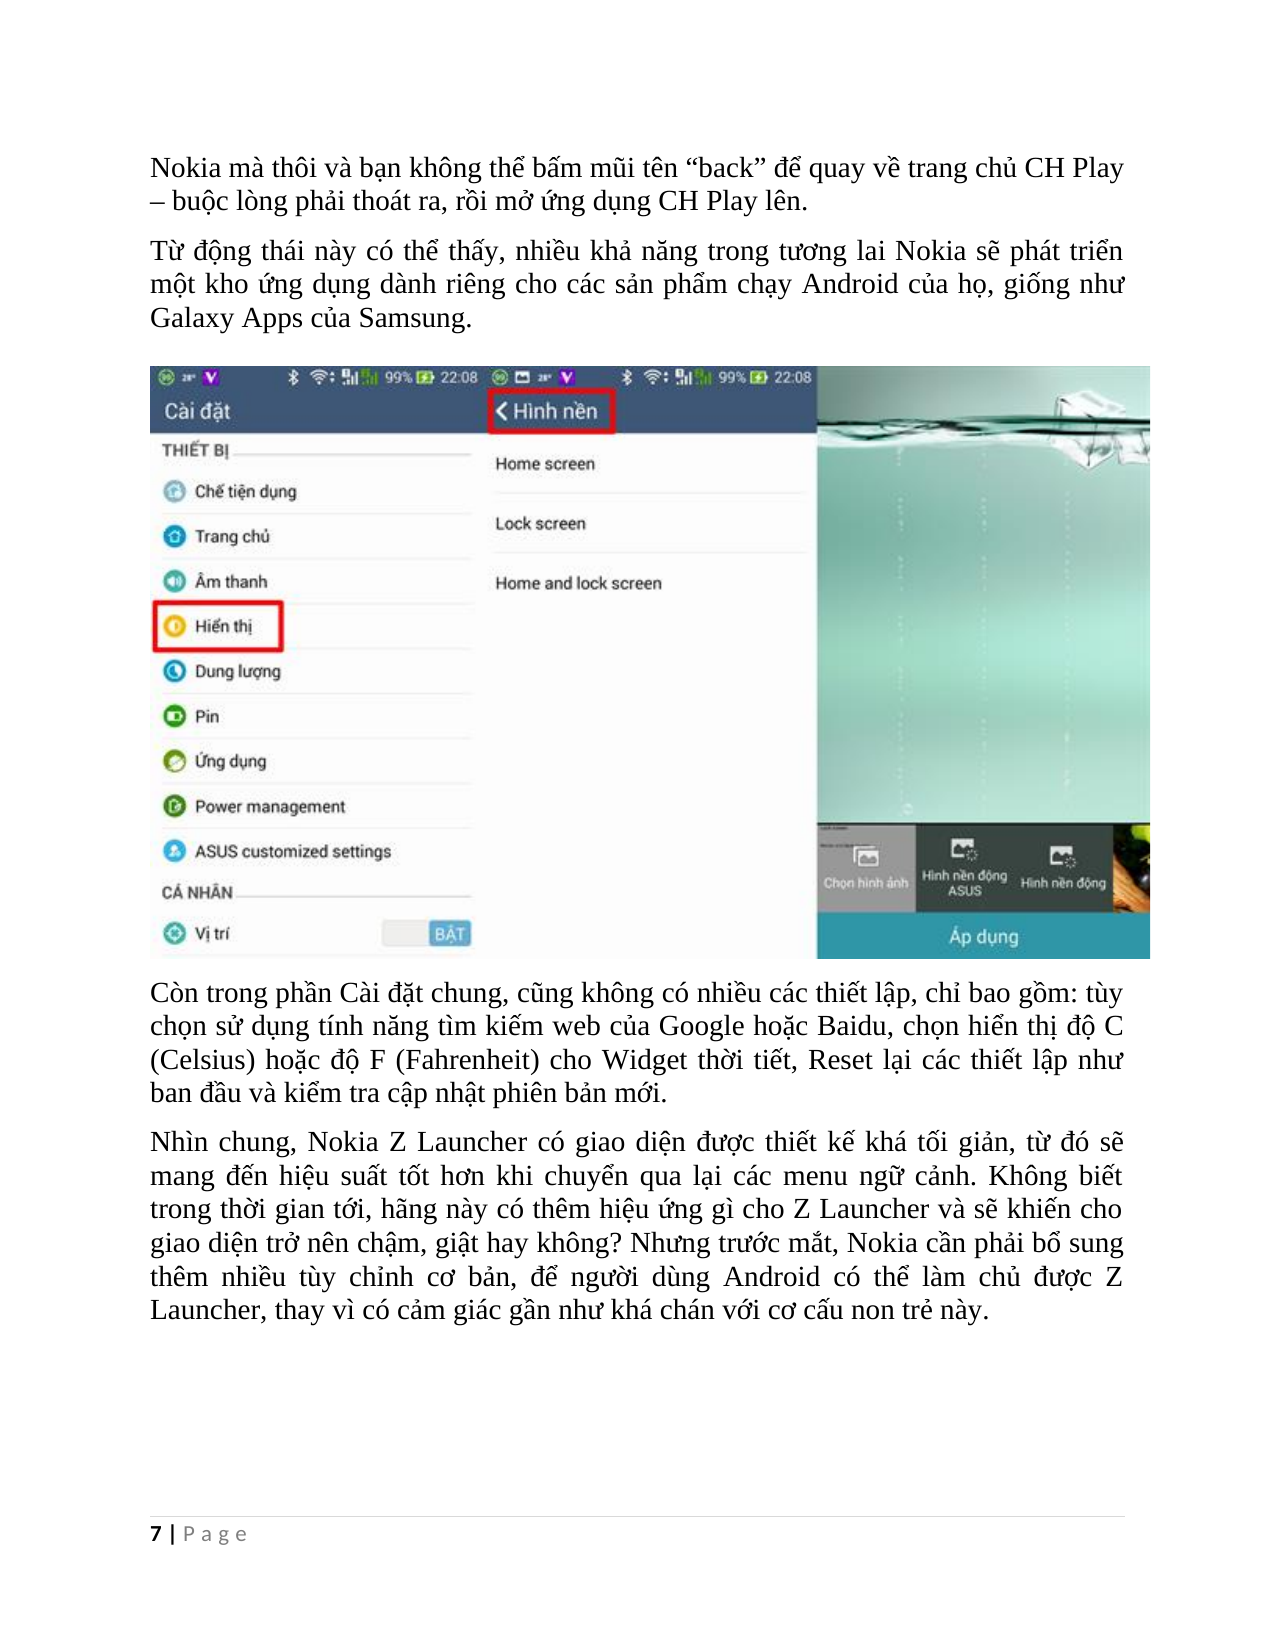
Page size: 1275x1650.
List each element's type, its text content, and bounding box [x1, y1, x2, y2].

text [150, 150, 1125, 217]
text Từ động thái này có thể thấy, nhiều khả năng trong tương lai Nokia sẽ phát triển một kho ứng dụng dành riêng cho các sản phẩm chạy Android của họ, giống như Galaxy Apps của Samsung. [150, 233, 1125, 333]
text Nhìn chung, Nokia Z Launcher có giao diện được thiết kế khá tối giản, từ đó sẽ mang đến hiệu suất tốt hơn khi chuyển qua lại các menu ngữ cảnh. Không biết trong thời gian tới, hãng này có thêm hiệu ứng gì cho Z Launcher và sẽ khiến cho giao diện trở nên chậm, giật hay không? Nhưng trước mắt, Nokia cần phải bổ sung thêm nhiều tùy chỉnh cơ bản, để người dùng Android có thể làm chủ được Z Launcher, thay vì có cảm giác gần như khá chán với cơ cấu non trẻ này. [150, 1124, 1125, 1326]
text Còn trong phần Cài đặt chung, cũng không có nhiều các thiết lập, chỉ bao gồm: tùy chọn sử dụng tính năng tìm kiếm web của Google hoặc Baidu, chọn hiển thị độ C (Celsius) hoặc độ F (Fahrenheit) cho Widget thời tiết, Reset lại các thiết lập như ban đầu và kiểm tra cập nhật phiên bản mới. [150, 975, 1125, 1109]
picture [150, 366, 1150, 959]
